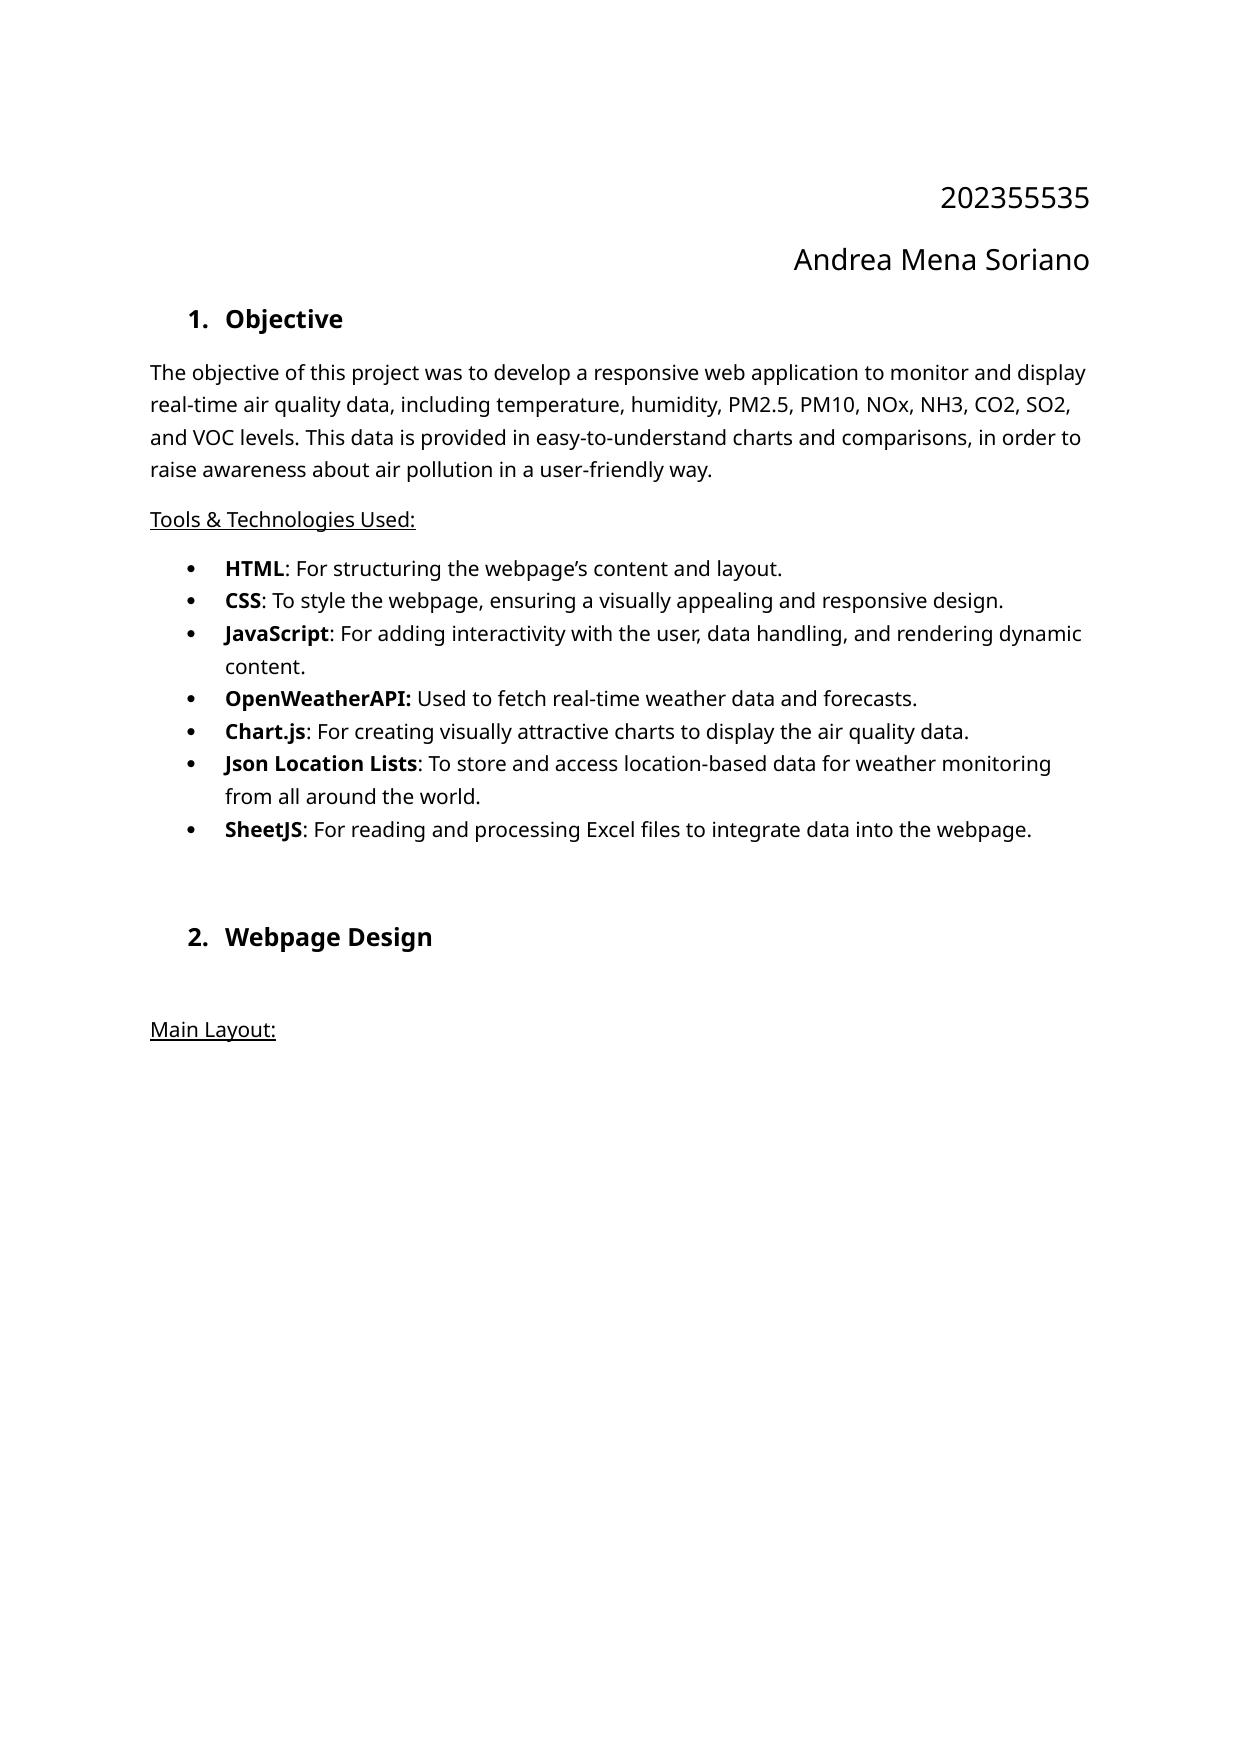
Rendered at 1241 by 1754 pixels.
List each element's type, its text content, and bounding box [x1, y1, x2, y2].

text The objective of this project was to develop a responsive web application to monitor and display real-time air quality data, including temperature, humidity, PM2.5, PM10, NOx, NH3, CO2, SO2, and VOC levels. This data is provided in easy-to-understand charts and comparisons, in order to raise awareness about air pollution in a user-friendly way. [150, 358, 1090, 484]
text 202355535 [150, 177, 1090, 217]
text Main Layout: [150, 1015, 1090, 1043]
list Chart.js: For creating visually attractive charts to display the air quality data. [187, 717, 1090, 745]
list HTML: For structuring the webpage’s content and layout. [187, 554, 1090, 582]
text Andrea Mena Soriano [150, 239, 1090, 279]
text Tools & Technologies Used: [150, 505, 1090, 533]
list Objective [187, 302, 1090, 336]
list CSS: To style the webpage, ensuring a visually appealing and responsive design. [187, 587, 1090, 615]
list Webpage Design [187, 920, 1090, 954]
list Json Location Lists: To store and access location-based data for weather monitoring from all around the world. [187, 749, 1090, 811]
list SheetJS: For reading and processing Excel files to integrate data into the webpage. [187, 815, 1090, 843]
list JavaScript: For adding interactivity with the user, data handling, and rendering dynamic content. [187, 619, 1090, 680]
list OpenWeatherAPI: Used to fetch real-time weather data and forecasts. [187, 684, 1090, 713]
